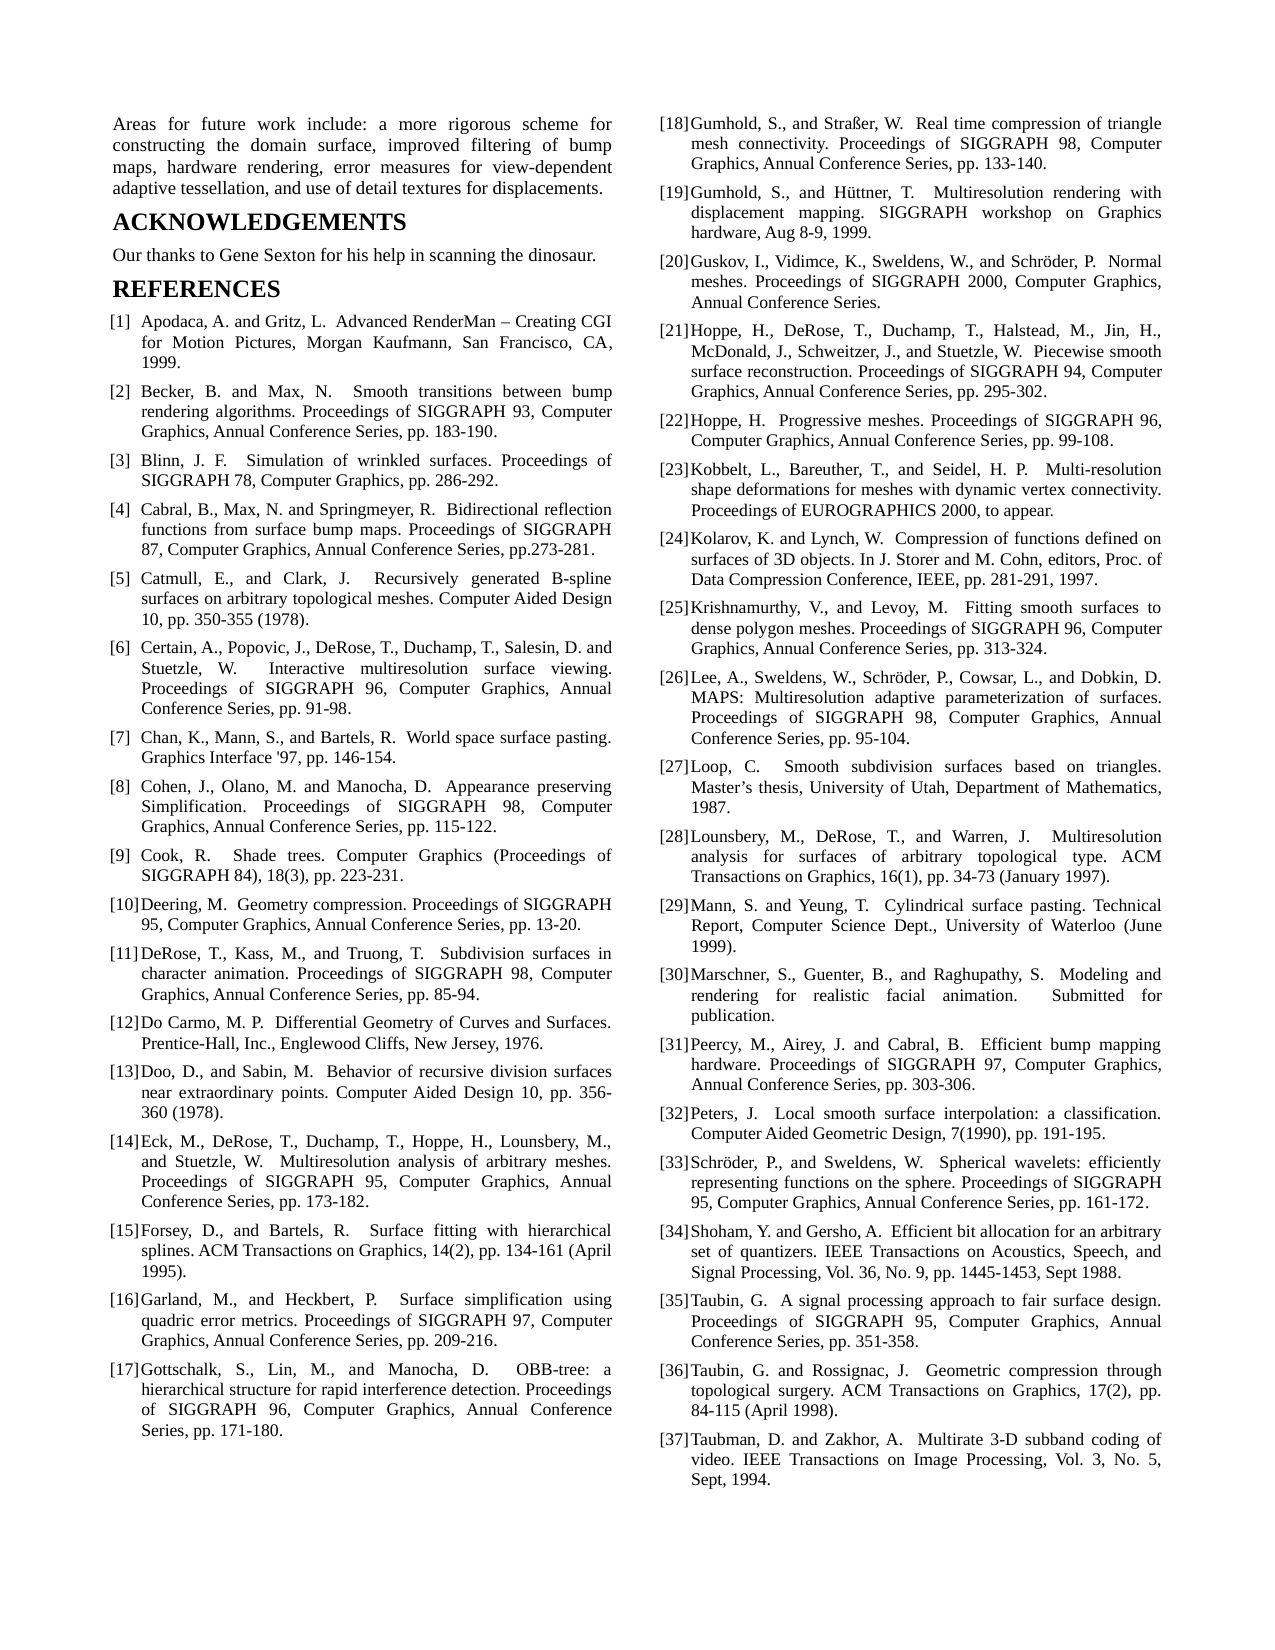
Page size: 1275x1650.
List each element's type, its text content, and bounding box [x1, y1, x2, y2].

text Hoppe, H., DeRose, T., Duchamp, T., Halstead, M., Jin, H., McDonald, J., Schweitzer, J., and Stuetzle, W. Piecewise smooth surface reconstruction. Proceedings of SIGGRAPH 94, Computer Graphics, Annual Conference Series, pp. 295-302. [659, 320, 1162, 402]
text Certain, A., Popovic, J., DeRose, T., Duchamp, T., Salesin, D. and Stuetzle, W. Interactive multiresolution surface viewing. Proceedings of SIGGRAPH 96, Computer Graphics, Annual Conference Series, pp. 91-98. [109, 637, 613, 718]
text Kobbelt, L., Bareuther, T., and Seidel, H. P. Multi-resolution shape deformations for meshes with dynamic vertex connectivity. Proceedings of EUROGRAPHICS 2000, to appear. [659, 459, 1162, 520]
text Hoppe, H. Progressive meshes. Proceedings of SIGGRAPH 96, Computer Graphics, Annual Conference Series, pp. 99-108. [659, 410, 1162, 451]
text Marschner, S., Guenter, B., and Raghupathy, S. Modeling and rendering for realistic facial animation. Submitted for publication. [659, 964, 1162, 1025]
text Garland, M., and Heckbert, P. Surface simplification using quadric error metrics. Proceedings of SIGGRAPH 97, Computer Graphics, Annual Conference Series, pp. 209-216. [109, 1289, 613, 1350]
text Loop, C. Smooth subdivision surfaces based on triangles. Master’s thesis, University of Utah, Department of Mathematics, 1987. [659, 756, 1162, 817]
text Peercy, M., Airey, J. and Cabral, B. Efficient bump mapping hardware. Proceedings of SIGGRAPH 97, Computer Graphics, Annual Conference Series, pp. 303-306. [659, 1033, 1162, 1094]
text Catmull, E., and Clark, J. Recursively generated B-spline surfaces on arbitrary topological meshes. Computer Aided Design 10, pp. 350-355 (1978). [109, 568, 613, 629]
text Guskov, I., Vidimce, K., Sweldens, W., and Schröder, P. Normal meshes. Proceedings of SIGGRAPH 2000, Computer Graphics, Annual Conference Series. [659, 251, 1162, 312]
text Do Carmo, M. P. Differential Geometry of Curves and Surfaces. Prentice-Hall, Inc., Englewood Cliffs, New Jersey, 1976. [109, 1012, 613, 1053]
text Areas for future work include: a more rigorous scheme for constructing the domain surface, improved filtering of bump maps, hardware rendering, error measures for view-dependent adaptive tessellation, and use of detail textures for displacements. [112, 112, 613, 199]
text DeRose, T., Kass, M., and Truong, T. Subdivision surfaces in character animation. Proceedings of SIGGRAPH 98, Computer Graphics, Annual Conference Series, pp. 85-94. [109, 943, 613, 1004]
text Taubin, G. and Rossignac, J. Geometric compression through topological surgery. ACM Transactions on Graphics, 17(2), pp. 84-115 (April 1998). [659, 1359, 1162, 1420]
text Chan, K., Mann, S., and Bartels, R. World space surface pasting. Graphics Interface '97, pp. 146-154. [109, 727, 613, 767]
text Our thanks to Gene Sexton for his help in scanning the dinosaur. [112, 244, 613, 266]
text Blinn, J. F. Simulation of wrinkled surfaces. Proceedings of SIGGRAPH 78, Computer Graphics, pp. 286-292. [109, 450, 613, 490]
text Peters, J. Local smooth surface interpolation: a classification. Computer Aided Geometric Design, 7(1990), pp. 191-195. [659, 1103, 1162, 1143]
text Mann, S. and Yeung, T. Cylindrical surface pasting. Technical Report, Computer Science Dept., University of Waterloo (June 1999). [659, 895, 1162, 956]
text Gottschalk, S., Lin, M., and Manocha, D. OBB-tree: a hierarchical structure for rapid interference detection. Proceedings of SIGGRAPH 96, Computer Graphics, Annual Conference Series, pp. 171-180. [109, 1358, 613, 1440]
text Cook, R. Shade trees. Computer Graphics (Proceedings of SIGGRAPH 84), 18(3), pp. 223-231. [109, 845, 613, 886]
text Apodaca, A. and Gritz, L. Advanced RenderMan – Creating CGI for Motion Pictures, Morgan Kaufmann, San Francisco, CA, 1999. [109, 311, 613, 372]
subtitle ACKNOWLEDGEMENTS [112, 207, 613, 236]
text Gumhold, S., and Straßer, W. Real time compression of triangle mesh connectivity. Proceedings of SIGGRAPH 98, Computer Graphics, Annual Conference Series, pp. 133-140. [659, 112, 1162, 173]
subtitle REFERENCES [112, 274, 613, 303]
text Forsey, D., and Bartels, R. Surface fitting with hierarchical splines. ACM Transactions on Graphics, 14(2), pp. 134-161 (April 1995). [109, 1220, 613, 1281]
text Lounsbery, M., DeRose, T., and Warren, J. Multiresolution analysis for surfaces of arbitrary topological type. ACM Transactions on Graphics, 16(1), pp. 34-73 (January 1997). [659, 826, 1162, 886]
text Cabral, B., Max, N. and Springmeyer, R. Bidirectional reflection functions from surface bump maps. Proceedings of SIGGRAPH 87, Computer Graphics, Annual Conference Series, pp.273-281. [109, 499, 613, 559]
text Shoham, Y. and Gersho, A. Efficient bit allocation for an arbitrary set of quantizers. IEEE Transactions on Acoustics, Speech, and Signal Processing, Vol. 36, No. 9, pp. 1445-1453, Sept 1988. [659, 1221, 1162, 1282]
text Kolarov, K. and Lynch, W. Compression of functions defined on surfaces of 3D objects. In J. Storer and M. Cohn, editors, Proc. of Data Compression Conference, IEEE, pp. 281-291, 1997. [659, 528, 1162, 589]
text Krishnamurthy, V., and Levoy, M. Fitting smooth surfaces to dense polygon meshes. Proceedings of SIGGRAPH 96, Computer Graphics, Annual Conference Series, pp. 313-324. [659, 597, 1162, 658]
text Eck, M., DeRose, T., Duchamp, T., Hoppe, H., Lounsbery, M., and Stuetzle, W. Multiresolution analysis of arbitrary meshes. Proceedings of SIGGRAPH 95, Computer Graphics, Annual Conference Series, pp. 173-182. [109, 1130, 613, 1212]
text Gumhold, S., and Hüttner, T. Multiresolution rendering with displacement mapping. SIGGRAPH workshop on Graphics hardware, Aug 8-9, 1999. [659, 182, 1162, 243]
text Schröder, P., and Sweldens, W. Spherical wavelets: efficiently representing functions on the sphere. Proceedings of SIGGRAPH 95, Computer Graphics, Annual Conference Series, pp. 161-172. [659, 1152, 1162, 1212]
text Taubin, G. A signal processing approach to fair surface design. Proceedings of SIGGRAPH 95, Computer Graphics, Annual Conference Series, pp. 351-358. [659, 1290, 1162, 1351]
text Lee, A., Sweldens, W., Schröder, P., Cowsar, L., and Dobkin, D. MAPS: Multiresolution adaptive parameterization of surfaces. Proceedings of SIGGRAPH 98, Computer Graphics, Annual Conference Series, pp. 95-104. [659, 667, 1162, 748]
text Deering, M. Geometry compression. Proceedings of SIGGRAPH 95, Computer Graphics, Annual Conference Series, pp. 13-20. [109, 894, 613, 934]
text Doo, D., and Sabin, M. Behavior of recursive division surfaces near extraordinary points. Computer Aided Design 10, pp. 356-360 (1978). [109, 1061, 613, 1122]
text Taubman, D. and Zakhor, A. Multirate 3-D subband coding of video. IEEE Transactions on Image Processing, Vol. 3, No. 5, Sept, 1994. [659, 1429, 1162, 1489]
text Cohen, J., Olano, M. and Manocha, D. Appearance preserving Simplification. Proceedings of SIGGRAPH 98, Computer Graphics, Annual Conference Series, pp. 115-122. [109, 776, 613, 837]
text Becker, B. and Max, N. Smooth transitions between bump rendering algorithms. Proceedings of SIGGRAPH 93, Computer Graphics, Annual Conference Series, pp. 183-190. [109, 380, 613, 441]
